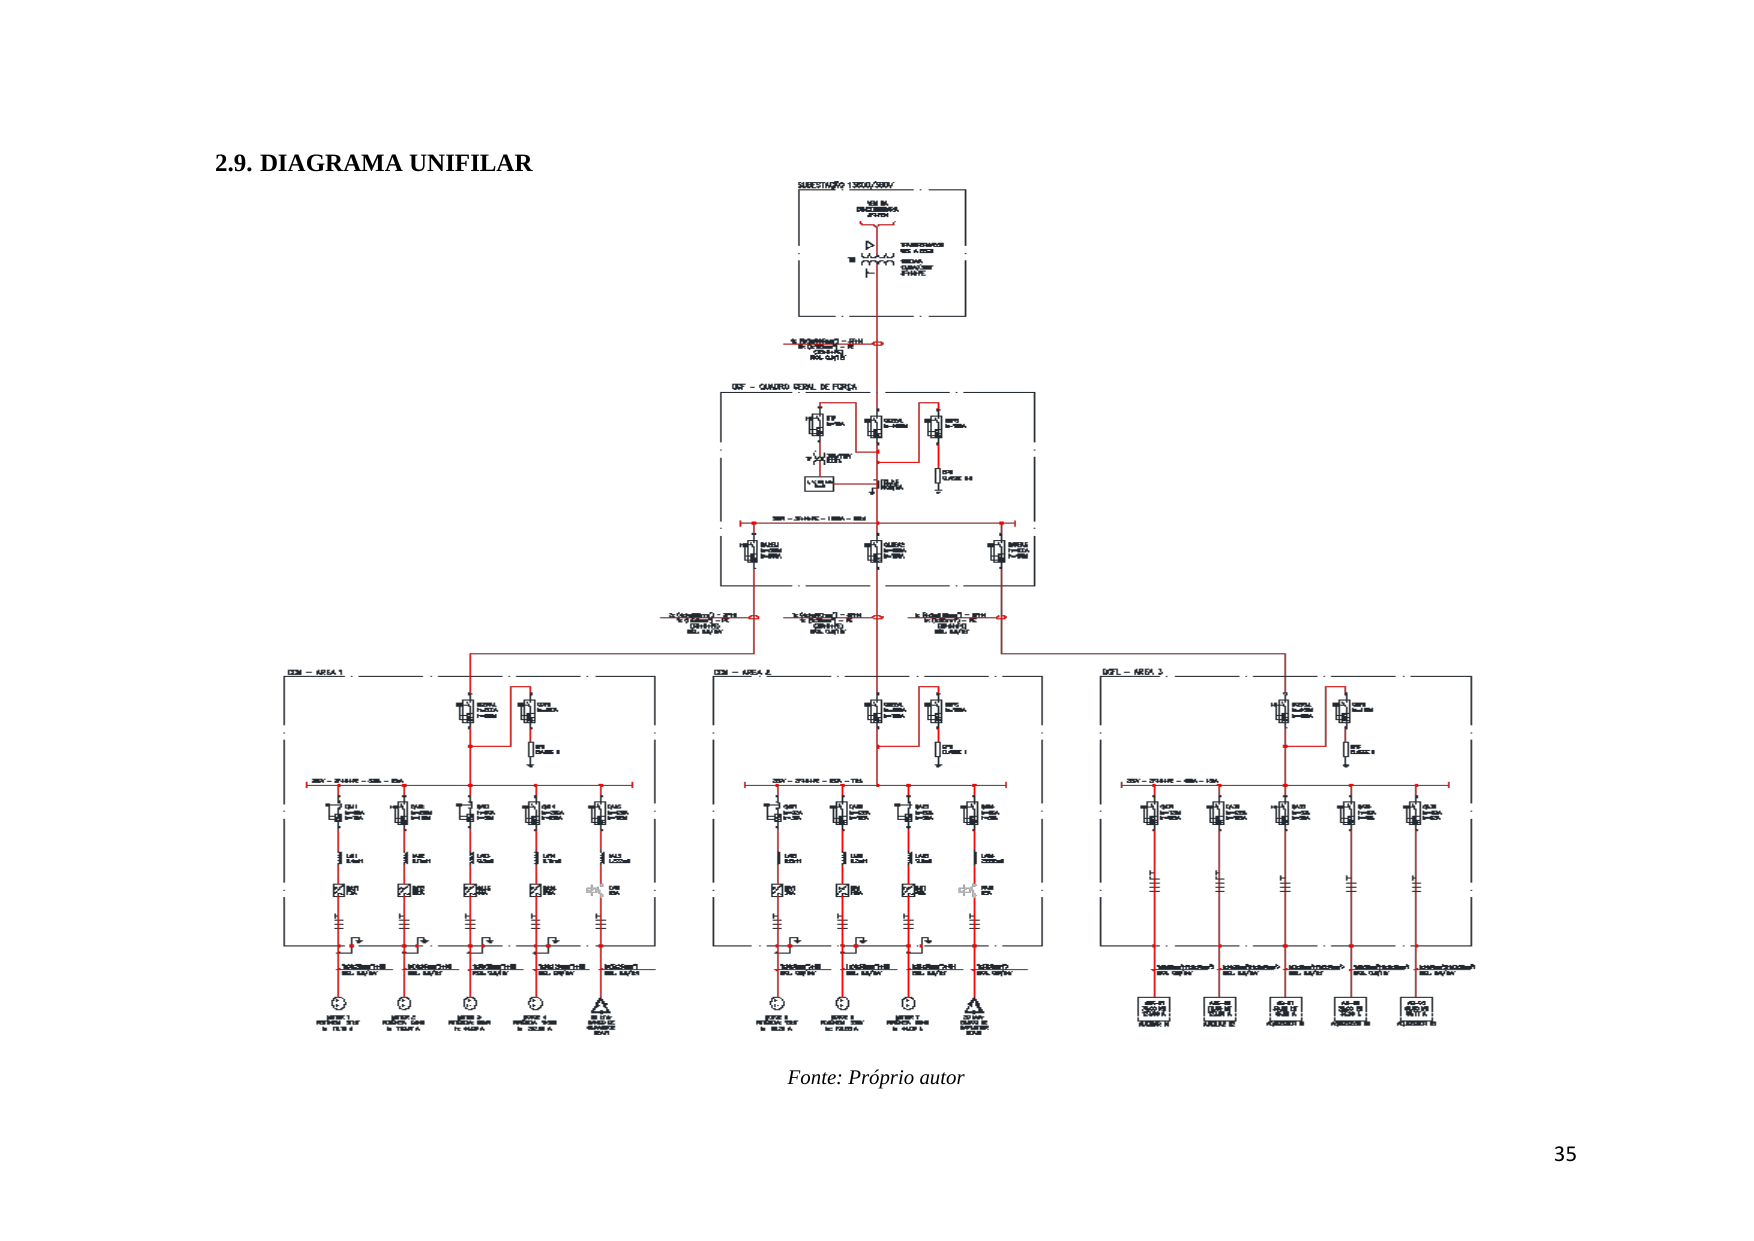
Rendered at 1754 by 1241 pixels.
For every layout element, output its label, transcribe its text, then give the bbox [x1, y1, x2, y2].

text Fonte: Próprio autor [177, 1064, 1577, 1089]
picture [262, 178, 1492, 1038]
subtitle DIAGRAMA UNIFILAR [215, 148, 1577, 176]
